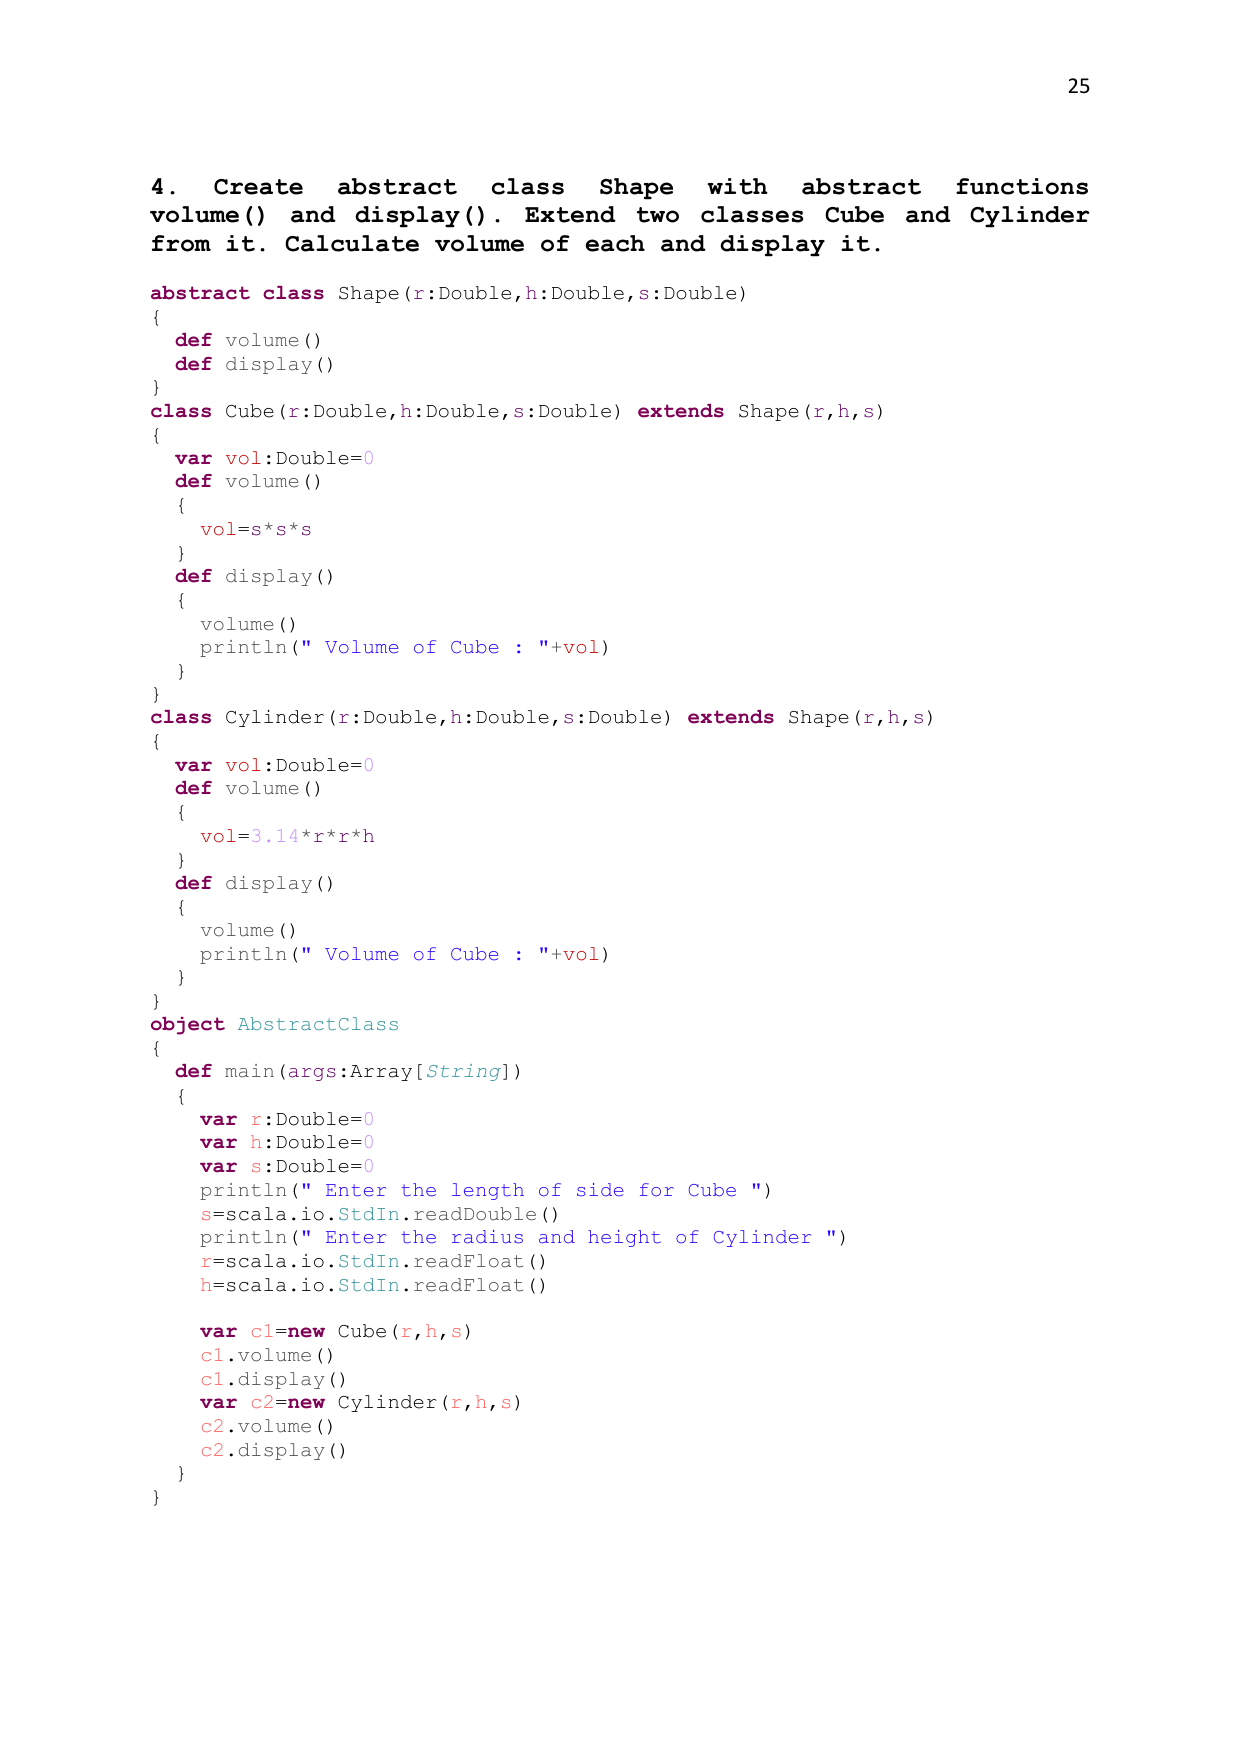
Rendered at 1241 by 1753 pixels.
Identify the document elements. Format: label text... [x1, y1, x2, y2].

text { [175, 894, 212, 918]
text { [175, 800, 350, 823]
text var c2=new Cylinder(r,h,s) [200, 1390, 550, 1413]
text var h:Double=0 [200, 1130, 875, 1153]
text c2.display() [200, 1437, 550, 1461]
text { [150, 729, 187, 753]
text from it. Calculate volume of each and display it. [150, 228, 1115, 257]
text } [175, 847, 212, 870]
text } [175, 658, 212, 682]
text var vol:Double=0 [175, 445, 400, 469]
text class Cube(r:Double,h:Double,s:Double) extends Shape(r,h,s) [150, 398, 912, 422]
text class Cylinder(r:Double,h:Double,s:Double) extends Shape(r,h,s) [150, 705, 962, 729]
text 25 [1067, 71, 1116, 99]
text object AbstractClass [150, 1012, 425, 1036]
text { [175, 1083, 550, 1107]
text var c1=new Cube(r,h,s) [200, 1319, 550, 1342]
text abstract class Shape(r:Double,h:Double,s:Double) [150, 280, 775, 304]
text def volume() [175, 469, 350, 493]
text def volume() [175, 327, 350, 351]
text { [175, 493, 350, 517]
text println(" Enter the radius and height of Cylinder ") [200, 1225, 875, 1249]
text c2.volume() [200, 1414, 550, 1437]
text def main(args:Array[String]) [175, 1059, 550, 1083]
text { [175, 588, 212, 611]
text def display() [175, 351, 362, 375]
text var vol:Double=0 [175, 752, 400, 776]
text vol=s*s*s [200, 517, 337, 540]
text } [175, 1461, 212, 1484]
text println(" Volume of Cube : "+vol) [200, 942, 637, 965]
text var s:Double=0 [200, 1153, 875, 1177]
text { [150, 304, 187, 328]
text def volume() [175, 776, 350, 799]
text } [175, 965, 212, 989]
text 4. Create abstract class Shape with abstract functions [150, 172, 1115, 200]
text vol=3.14*r*r*h [200, 824, 400, 847]
text } [175, 540, 212, 563]
text } [150, 682, 187, 705]
text volume() [200, 611, 325, 635]
text s=scala.io.StdIn.readDouble() [200, 1201, 875, 1225]
text volume() and display(). Extend two classes Cube and Cylinder [150, 200, 1115, 228]
text { [150, 1036, 187, 1059]
text def display() [175, 870, 362, 894]
text } [150, 1484, 212, 1508]
text h=scala.io.StdIn.readFloat() [200, 1272, 875, 1296]
text def display() [175, 563, 362, 587]
text c1.volume() [200, 1343, 550, 1367]
text r=scala.io.StdIn.readFloat() [200, 1249, 875, 1272]
text } [150, 375, 187, 398]
text println(" Enter the length of side for Cube ") [200, 1178, 875, 1201]
text volume() [200, 918, 325, 941]
text var r:Double=0 [200, 1106, 875, 1130]
text c1.display() [200, 1367, 550, 1390]
text println(" Volume of Cube : "+vol) [200, 635, 637, 658]
text { [150, 422, 187, 446]
text } [150, 989, 187, 1012]
